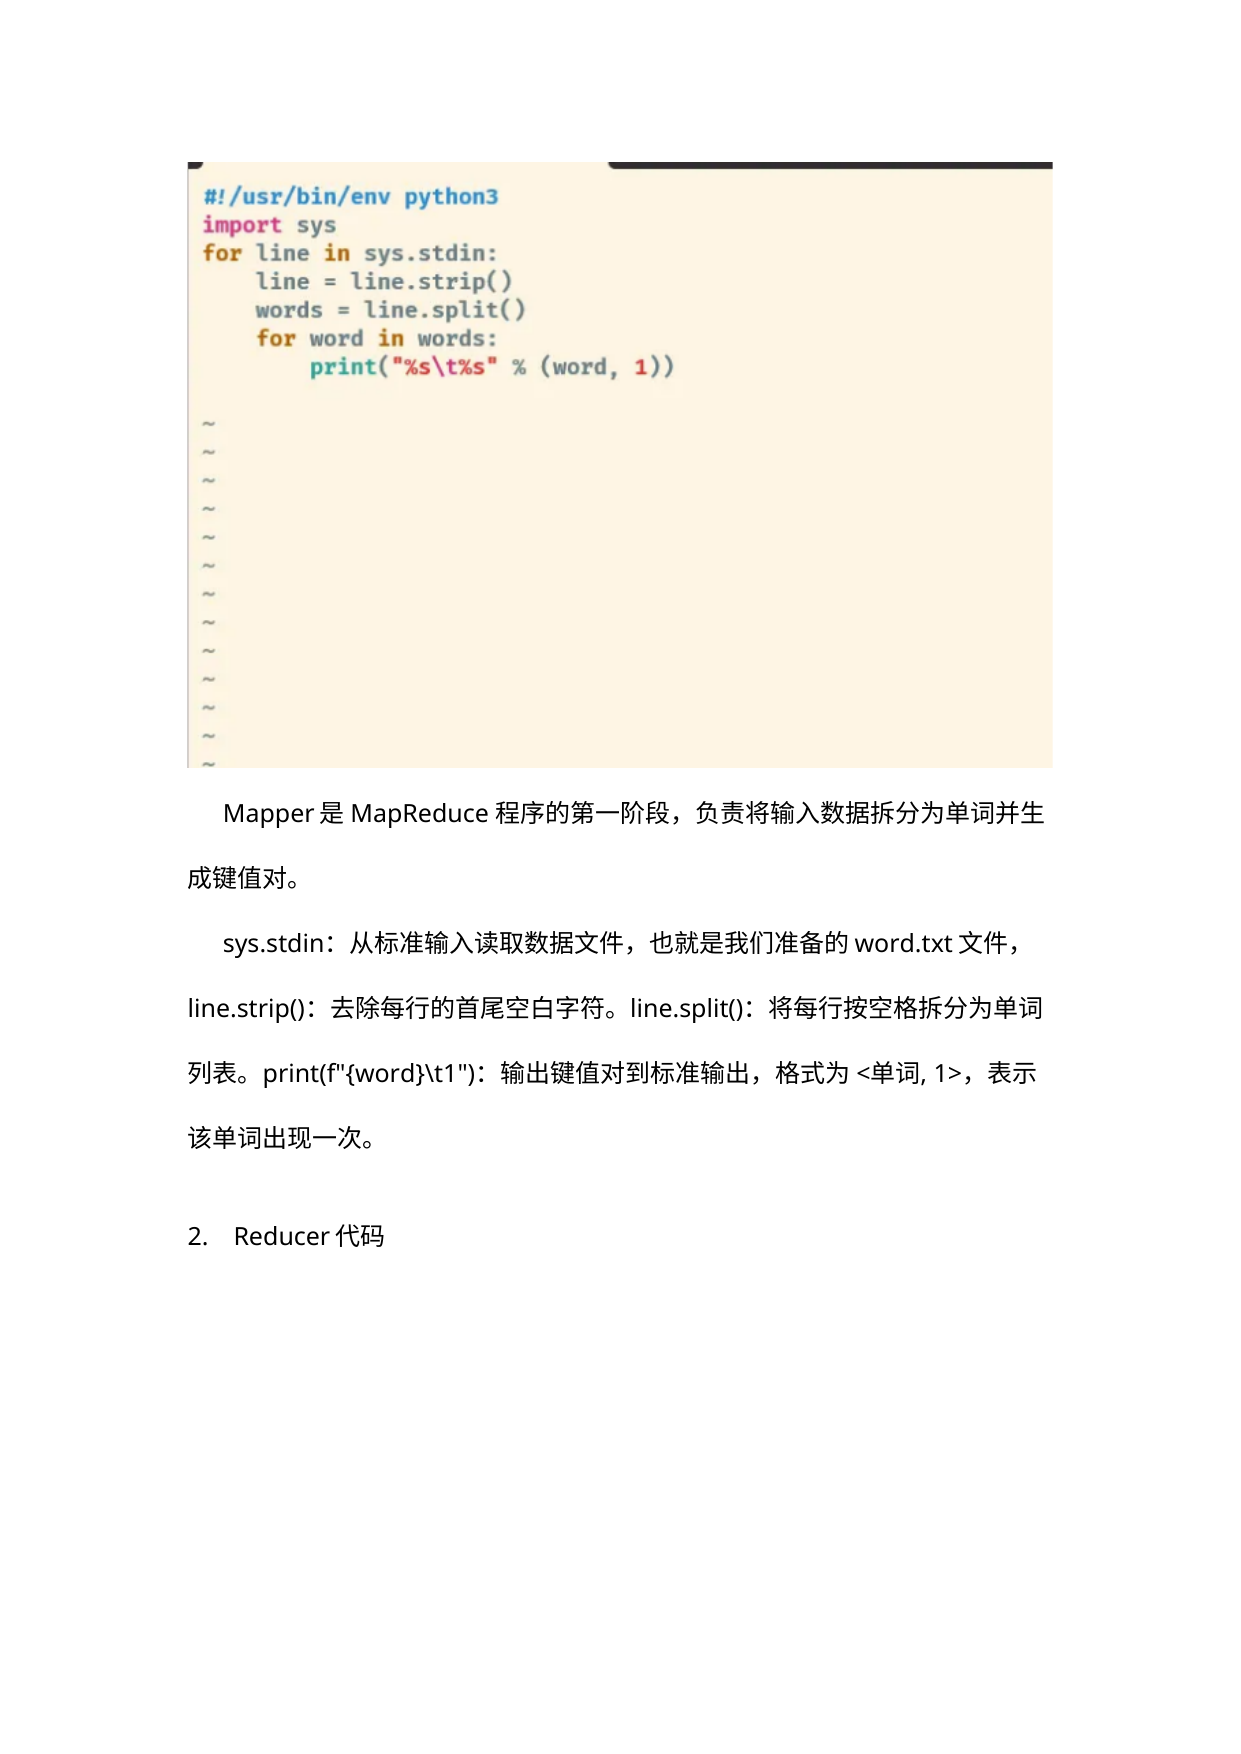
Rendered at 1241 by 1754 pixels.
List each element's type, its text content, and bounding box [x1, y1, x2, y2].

list Reducer代码 [187, 1202, 1053, 1267]
text Mapper是 MapReduce 程序的第一阶段，负责将输入数据拆分为单词并生成键值对。 [187, 779, 1053, 909]
text sys.stdin：从标准输入读取数据文件，也就是我们准备的word.txt文件，line.strip()：去除每行的首尾空白字符。line.split()：将每行按空格拆分为单词列表。print(f"{word}\t1")：输出键值对到标准输出，格式为 <单词, 1>，表示该单词出现一次。 [187, 909, 1053, 1169]
picture [187, 162, 1053, 768]
